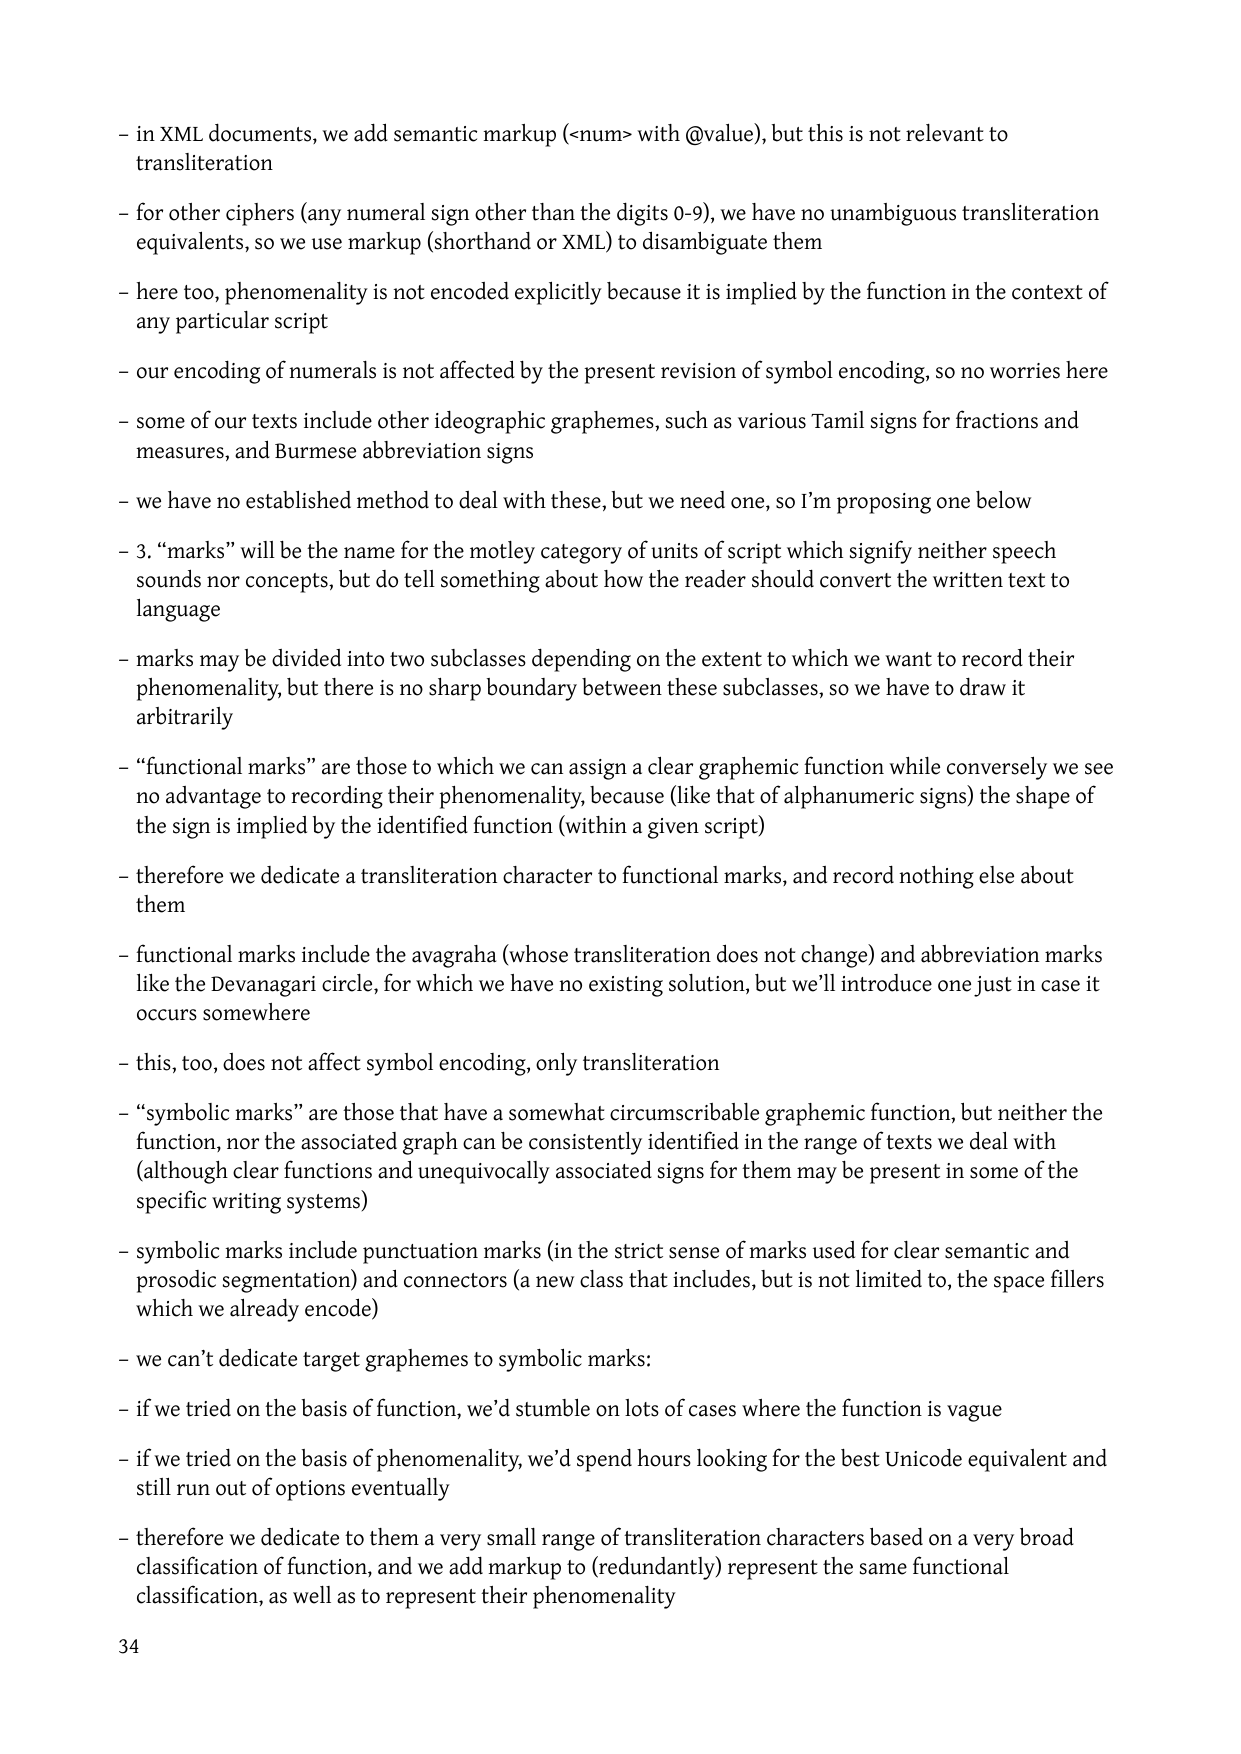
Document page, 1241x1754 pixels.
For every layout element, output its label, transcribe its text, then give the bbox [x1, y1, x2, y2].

list some of our texts include other ideographic graphemes, such as various Tamil signs for fractions and measures, and Burmese abbreviation signs [118, 406, 1122, 464]
list here too, phenomenality is not encoded explicitly because it is implied by the function in the context of any particular script [118, 276, 1122, 335]
list for other ciphers (any numeral sign other than the digits 0-9), we have no unambiguous transliteration equivalents, so we use markup (shorthand or XML) to disambiguate them [118, 197, 1122, 256]
list “functional marks” are those to which we can assign a clear graphemic function while conversely we see no advantage to recording their phenomenality, because (like that of alphanumeric signs) the shape of the sign is implied by the identified function (within a given script) [118, 751, 1122, 839]
list symbolic marks include punctuation marks (in the strict sense of marks used for clear semantic and prosodic segmentation) and connectors (a new class that includes, but is not limited to, the space fillers which we already encode) [118, 1235, 1122, 1322]
list if we tried on the basis of phenomenality, we’d spend hours looking for the best Unicode equivalent and still run out of options eventually [118, 1443, 1122, 1501]
list we have no established method to deal with these, but we need one, so I’m proposing one below [118, 485, 1122, 514]
list therefore we dedicate a transliteration character to functional marks, and record nothing else about them [118, 860, 1122, 918]
list in XML documents, we add semantic markup (<num> with @value), but this is not relevant to transliteration [118, 118, 1122, 176]
list therefore we dedicate to them a very small range of transliteration characters based on a very broad classification of function, and we add markup to (redundantly) represent the same functional classification, as well as to represent their phenomenality [118, 1522, 1122, 1610]
list 3. “marks” will be the name for the motley category of units of script which signify neither speech sounds nor concepts, but do tell something about how the reader should convert the written text to language [118, 535, 1122, 622]
list “symbolic marks” are those that have a somewhat circumscribable graphemic function, but neither the function, nor the associated graph can be consistently identified in the range of texts we deal with (although clear functions and unequivocally associated signs for them may be present in some of the specific writing systems) [118, 1097, 1122, 1214]
list functional marks include the avagraha (whose transliteration does not change) and abbreviation marks like the Devanagari circle, for which we have no existing solution, but we’ll introduce one just in case it occurs somewhere [118, 939, 1122, 1026]
list our encoding of numerals is not affected by the present revision of symbol encoding, so no worries here [118, 356, 1122, 385]
list if we tried on the basis of function, we’d stumble on lots of cases where the function is vague [118, 1393, 1122, 1422]
list marks may be divided into two subclasses depending on the extent to which we want to record their phenomenality, but there is no sharp boundary between these subclasses, so we have to draw it arbitrarily [118, 643, 1122, 731]
list we can’t dedicate target graphemes to symbolic marks: [118, 1343, 1122, 1372]
list this, too, does not affect symbol encoding, only transliteration [118, 1047, 1122, 1076]
